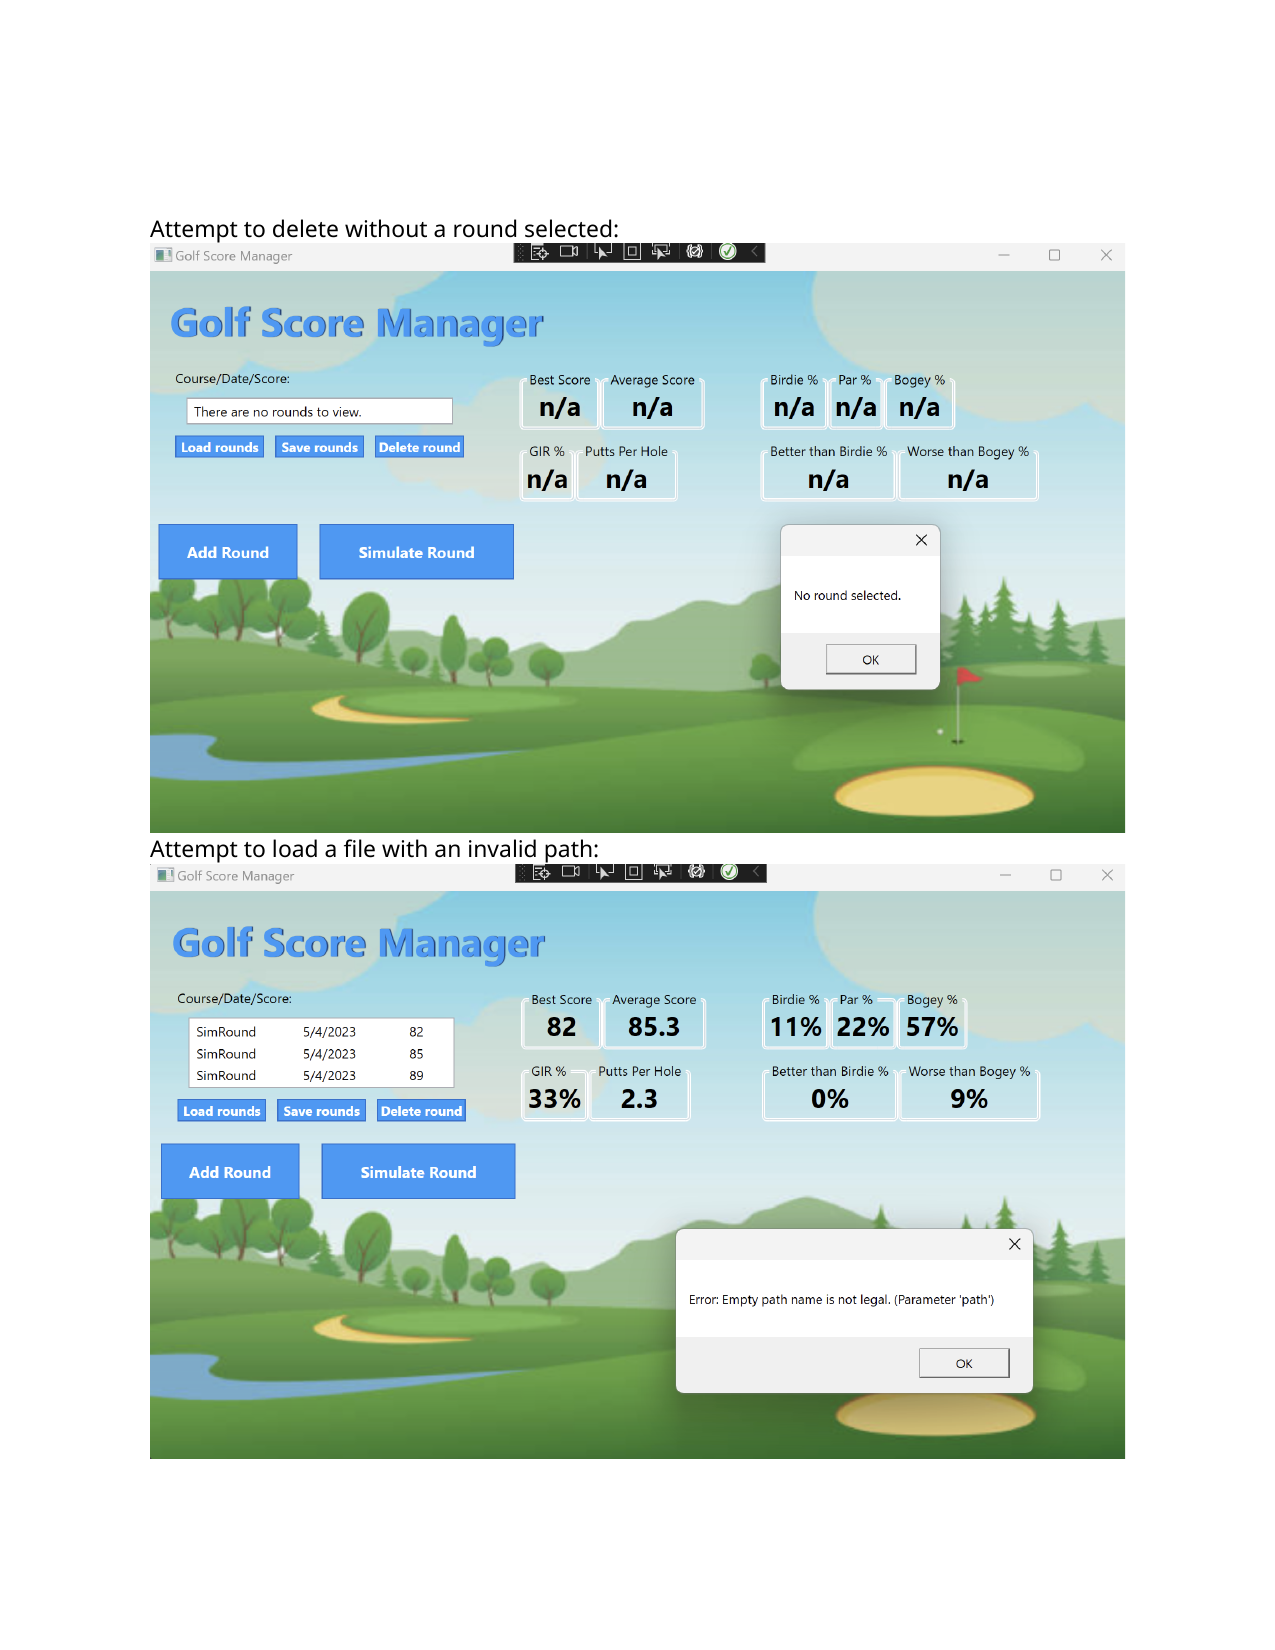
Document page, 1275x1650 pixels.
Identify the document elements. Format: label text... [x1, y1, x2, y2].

text Attempt to delete without a round selected: [150, 212, 1125, 243]
picture [150, 243, 1125, 833]
picture [150, 864, 1125, 1459]
text Attempt to load a file with an invalid path: [150, 833, 1125, 864]
